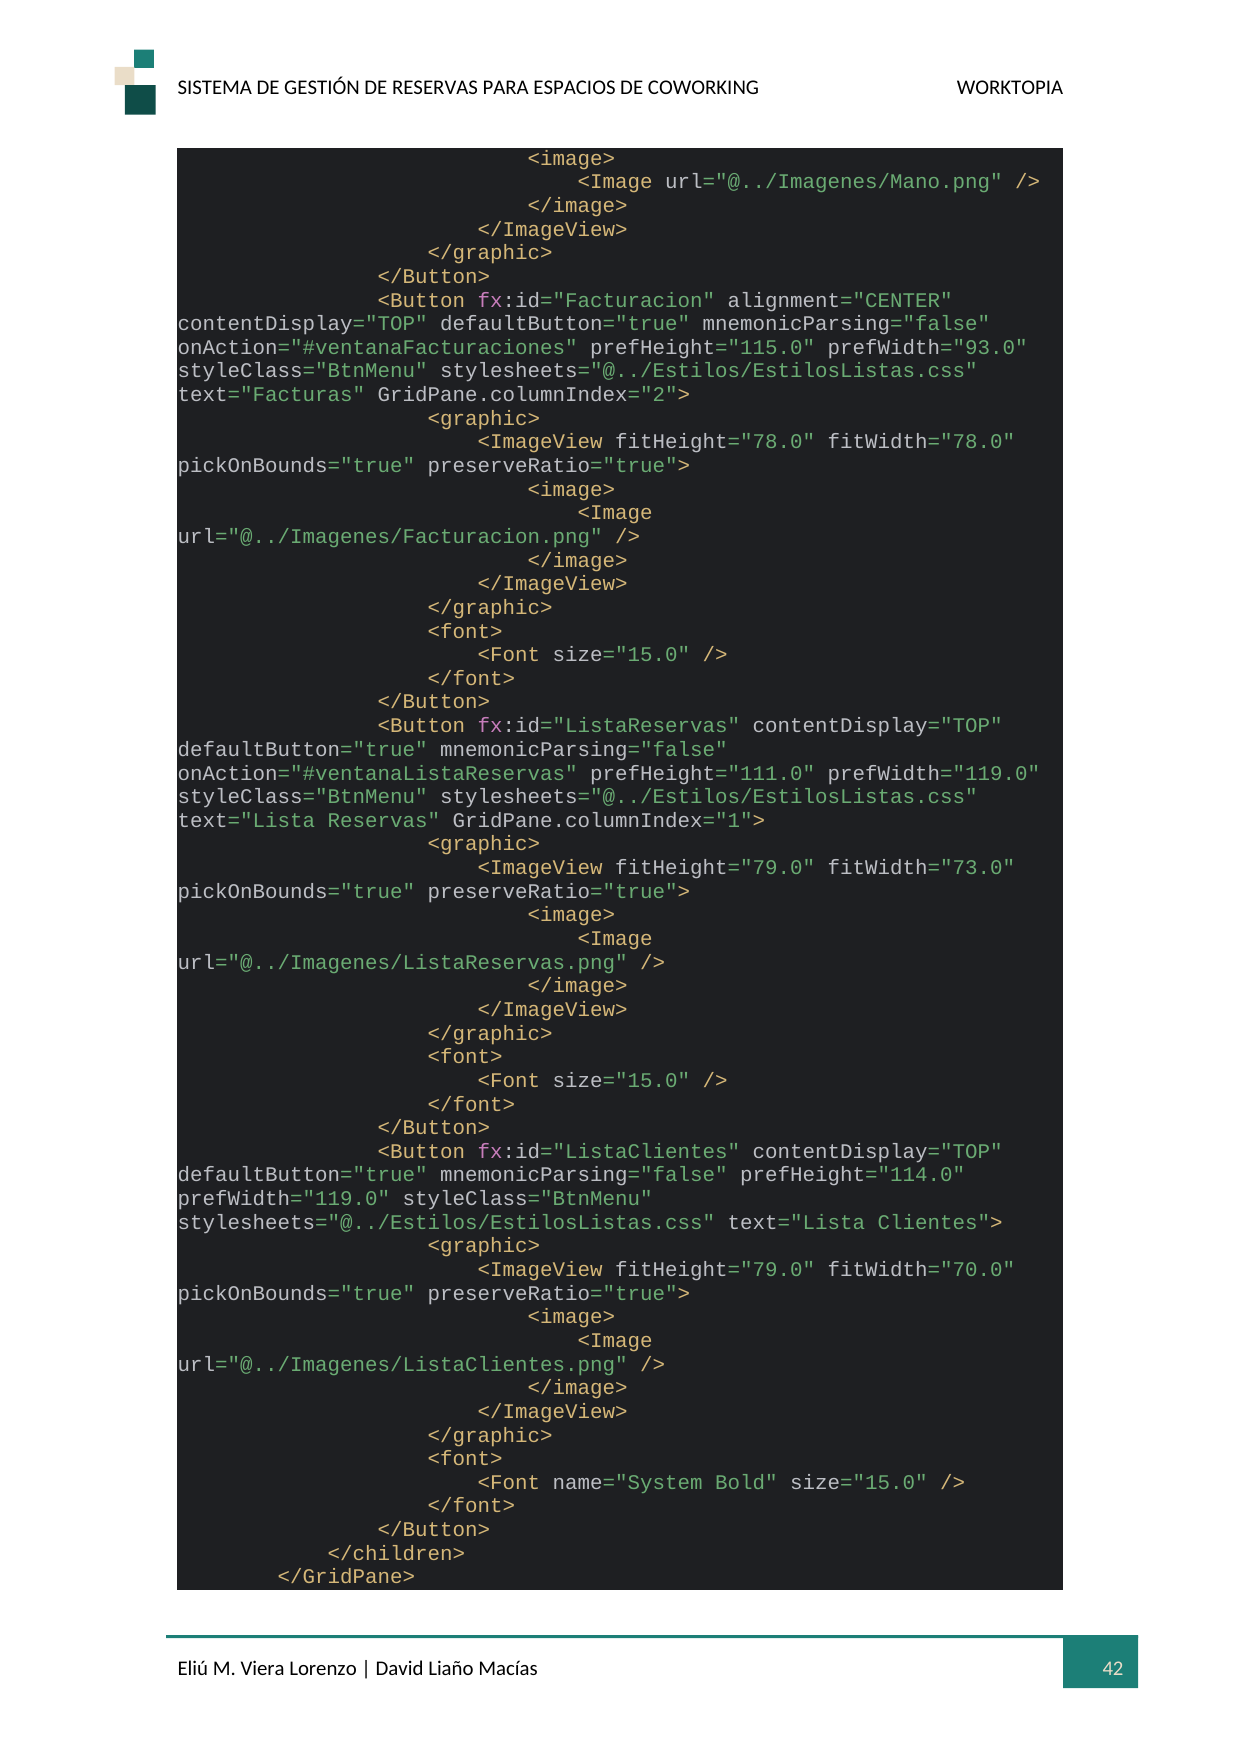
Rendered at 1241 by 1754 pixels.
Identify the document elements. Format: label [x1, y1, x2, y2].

text [177, 148, 1063, 1590]
